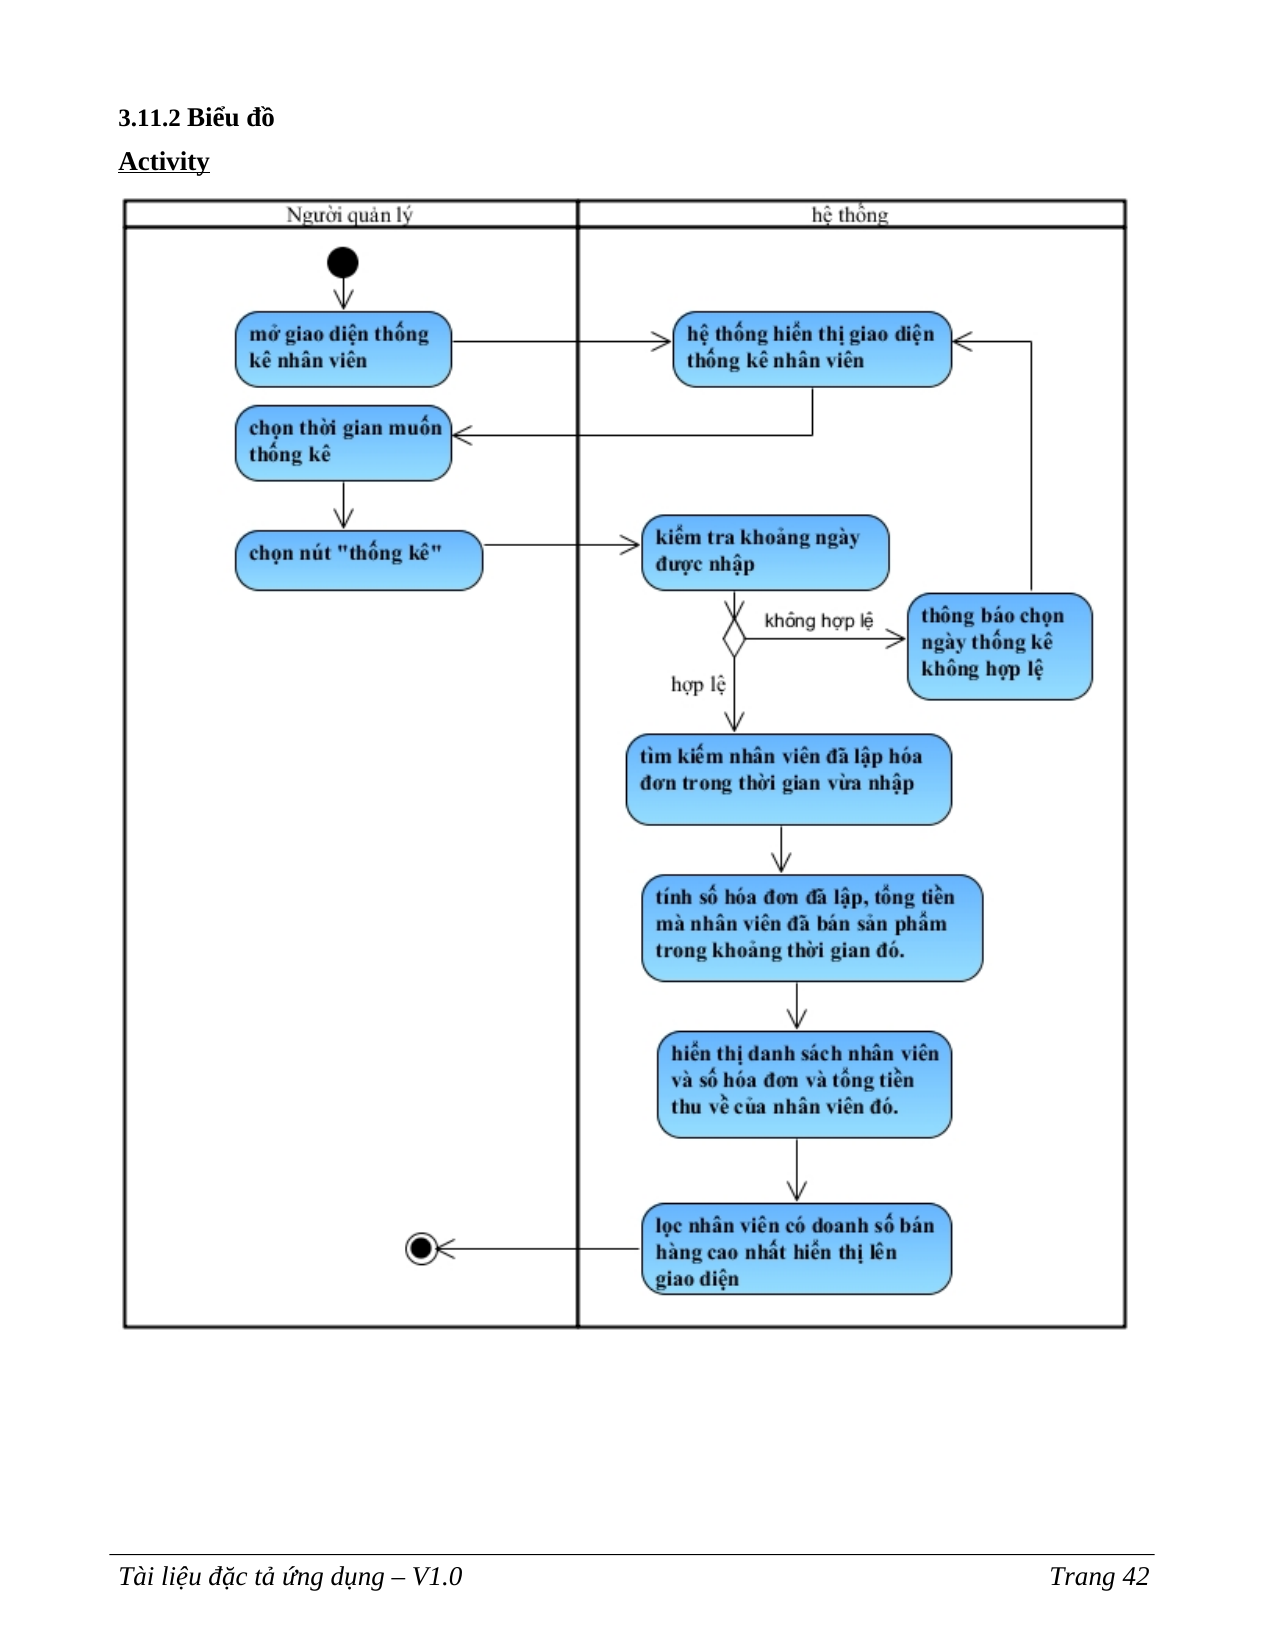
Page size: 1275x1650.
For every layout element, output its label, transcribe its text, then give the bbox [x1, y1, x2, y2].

subtitle Biểu đồ [118, 101, 1186, 132]
text Activity [118, 145, 1186, 176]
picture [118, 195, 1134, 1336]
